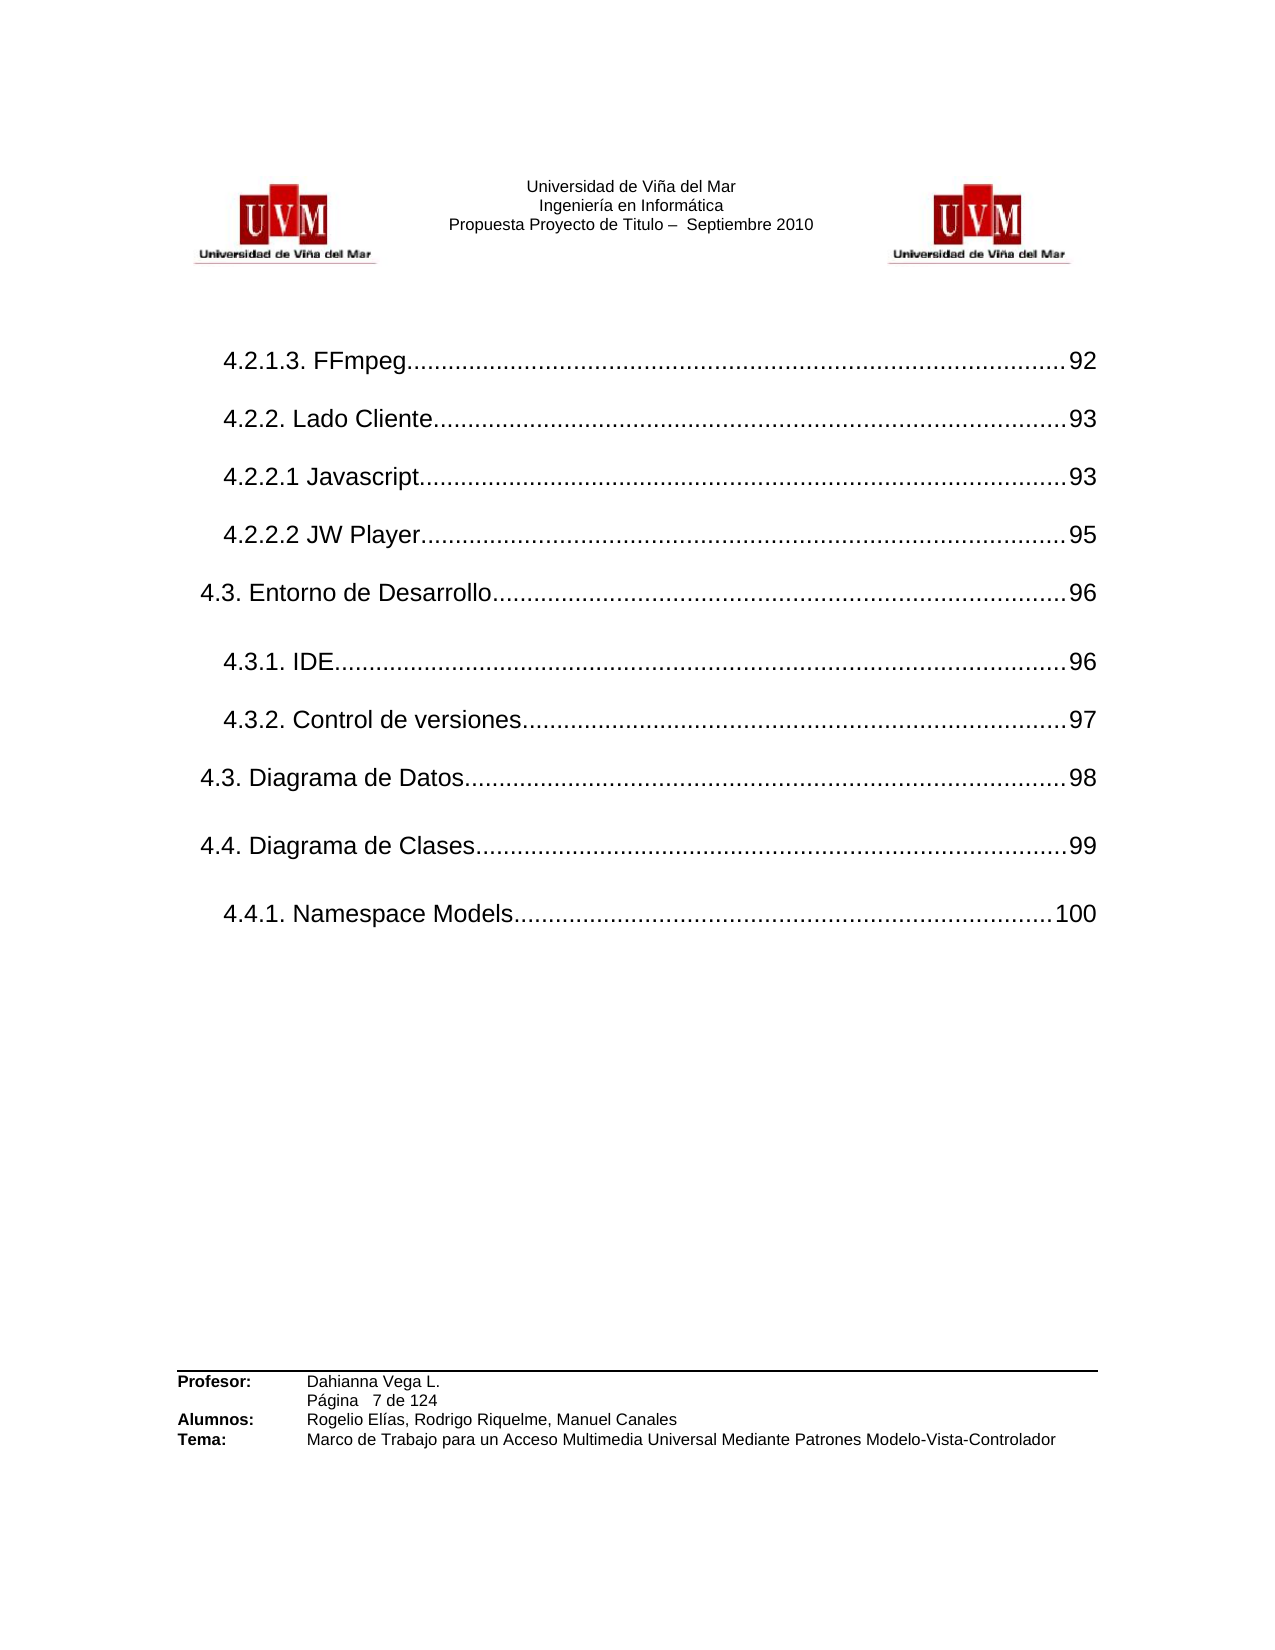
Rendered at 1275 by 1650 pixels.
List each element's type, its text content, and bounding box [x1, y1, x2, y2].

text 4.3. Diagrama de Datos 98 [200, 763, 1098, 791]
text 4.4.1. Namespace Models 100 [223, 899, 1098, 928]
text 4.2.2.1 Javascript 93 [223, 462, 1098, 491]
text 4.2.2.2 JW Player 95 [223, 520, 1098, 549]
text 4.3.1. IDE 96 [223, 647, 1098, 675]
text 4.3.2. Control de versiones 97 [223, 704, 1098, 733]
picture [177, 176, 390, 267]
text 4.2.2. Lado Cliente 93 [223, 404, 1098, 433]
text 4.3. Entorno de Desarrollo 96 [200, 578, 1098, 607]
picture [871, 176, 1084, 267]
text 4.2.1.3. FFmpeg 92 [223, 346, 1098, 375]
text 4.4. Diagrama de Clases 99 [200, 831, 1098, 859]
